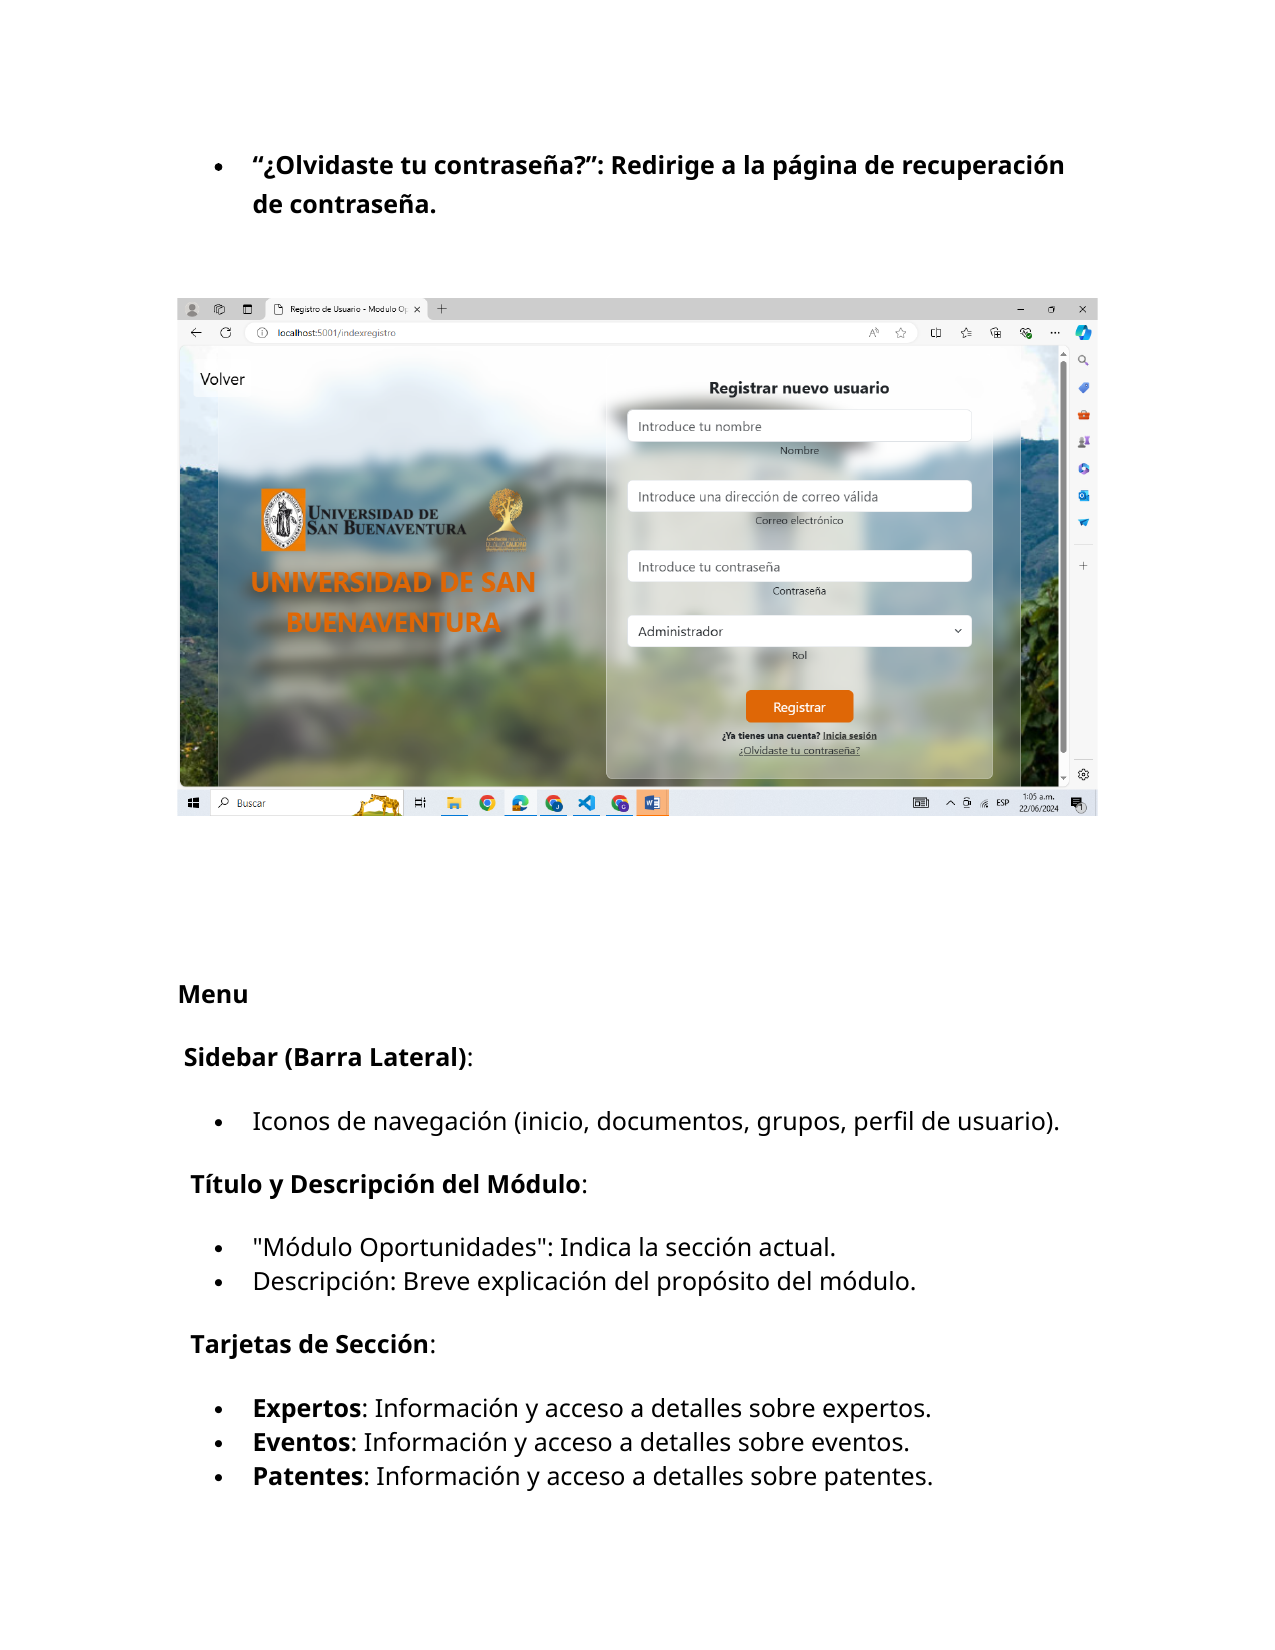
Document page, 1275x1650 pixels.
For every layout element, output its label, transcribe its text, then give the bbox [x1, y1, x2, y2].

list Iconos de navegación (inicio, documentos, grupos, perfil de usuario). [215, 1103, 1098, 1137]
picture [177, 298, 1098, 816]
list "Módulo Oportunidades": Indica la sección actual. [215, 1230, 1098, 1264]
text Tarjetas de Sección: [177, 1327, 1098, 1361]
text Título y Descripción del Módulo: [177, 1166, 1098, 1201]
text Menu [177, 977, 1098, 1011]
text Sidebar (Barra Lateral): [177, 1040, 1098, 1074]
list “¿Olvidaste tu contraseña?”: Redirige a la página de recuperación de contraseña. [215, 148, 1098, 221]
list Eventos: Información y acceso a detalles sobre eventos. [215, 1424, 1098, 1458]
list Expertos: Información y acceso a detalles sobre expertos. [215, 1390, 1098, 1424]
list Descripción: Breve explicación del propósito del módulo. [215, 1264, 1098, 1298]
list Patentes: Información y acceso a detalles sobre patentes. [215, 1458, 1098, 1492]
